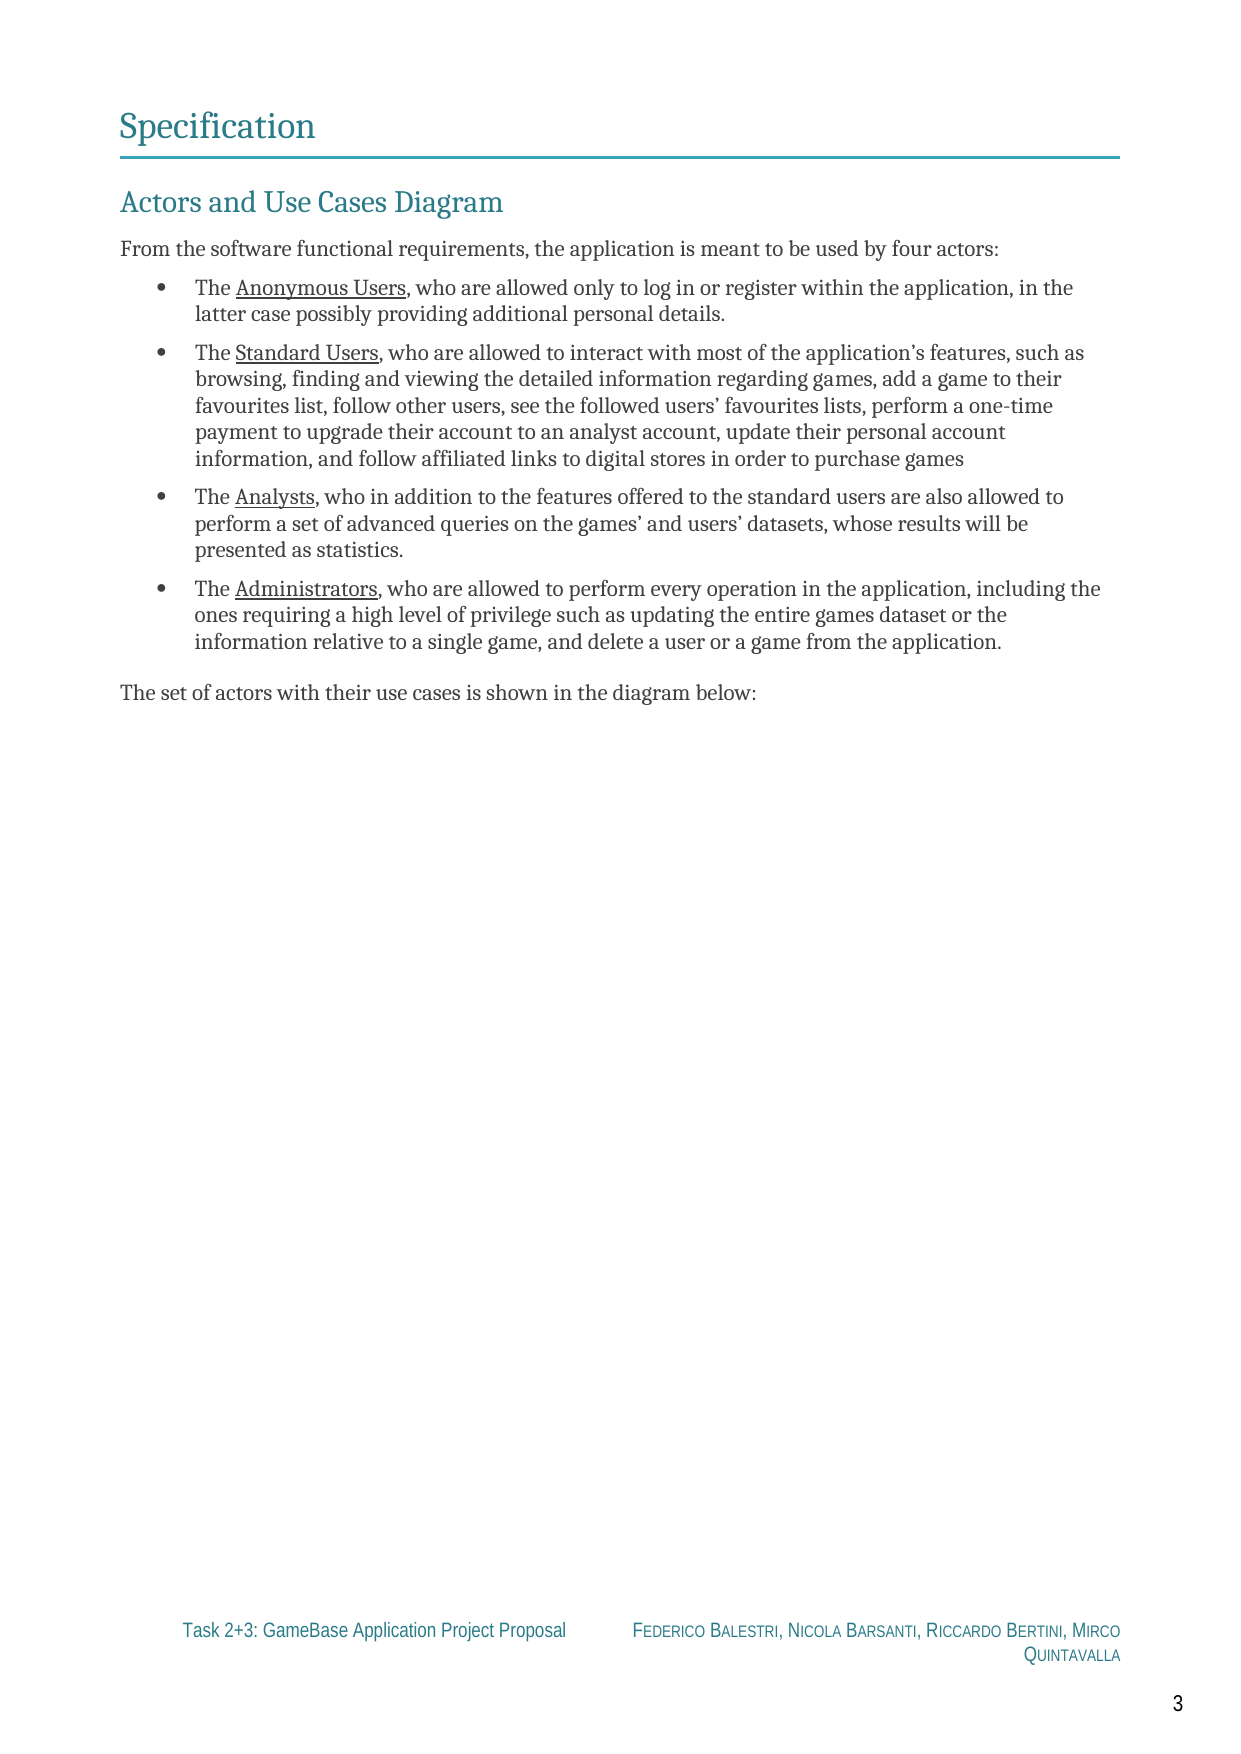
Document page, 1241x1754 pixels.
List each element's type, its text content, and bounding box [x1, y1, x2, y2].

text From the software functional requirements, the application is meant to be used by four actors: [120, 236, 1120, 262]
text The set of actors with their use cases is shown in the diagram below: [120, 680, 1120, 759]
list The Administrators, who are allowed to perform every operation in the application, including the ones requiring a high level of privilege such as updating the entire games dataset or the information relative to a single game, and delete a user or a game from the application. [157, 576, 1120, 655]
list The Standard Users, who are allowed to interact with most of the application’s features, such as browsing, finding and viewing the detailed information regarding games, add a game to their favourites list, follow other users, see the followed users’ favourites lists, perform a one-time payment to upgrade their account to an analyst account, update their personal account information, and follow affiliated links to digital stores in order to purchase games [157, 340, 1120, 472]
text Actors and Use Cases Diagram [120, 184, 1120, 221]
text Specification [120, 105, 1120, 156]
list The Anonymous Users, who are allowed only to log in or register within the application, in the latter case possibly providing additional personal details. [157, 275, 1120, 327]
list The Analysts, who in addition to the features offered to the standard users are also allowed to perform a set of advanced queries on the games’ and users’ datasets, whose results will be presented as statistics. [157, 484, 1120, 563]
